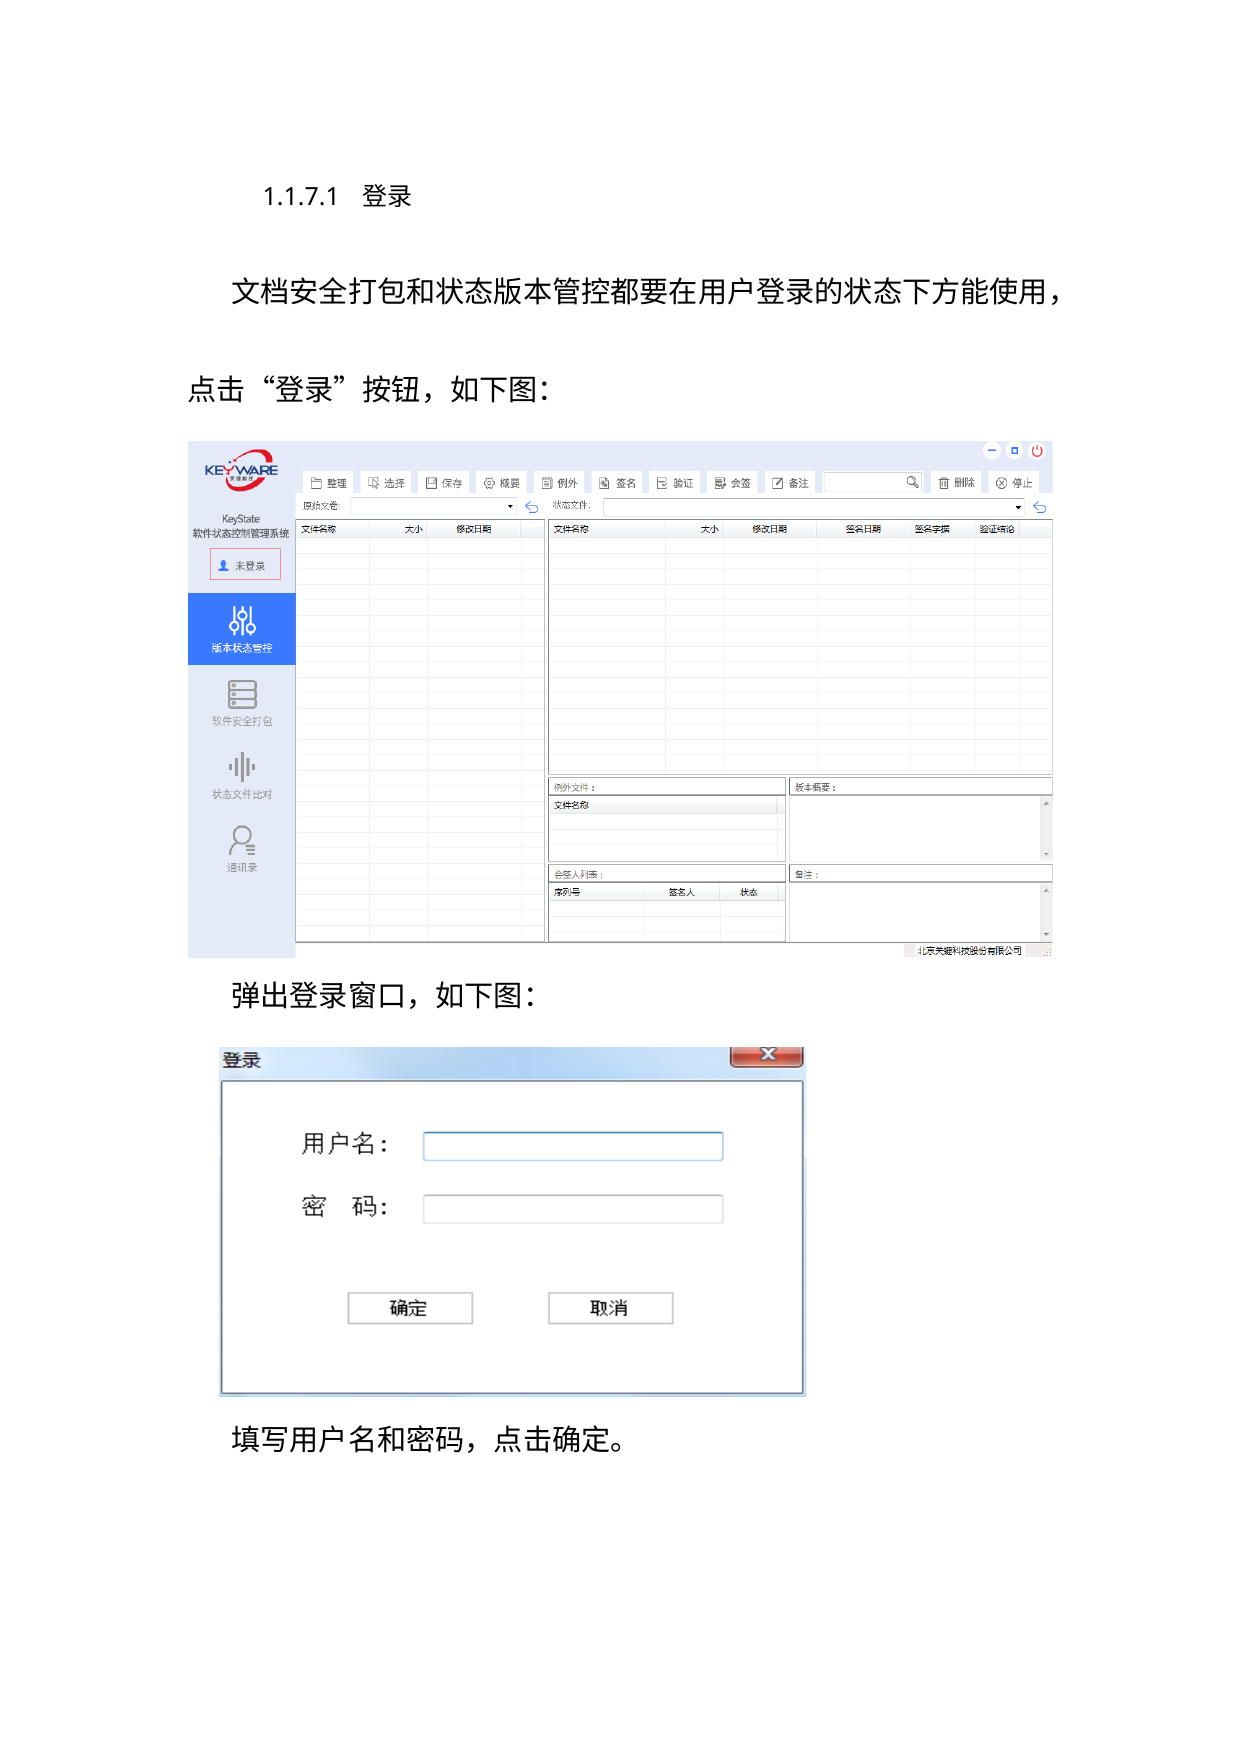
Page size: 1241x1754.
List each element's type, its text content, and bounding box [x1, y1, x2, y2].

picture [218, 1047, 807, 1397]
text 弹出登录窗口，如下图： [187, 961, 1053, 1026]
text 填写用户名和密码，点击确定。 [187, 1405, 1053, 1470]
picture [187, 441, 1053, 958]
text 文档安全打包和状态版本管控都要在用户登录的状态下方能使用，点击“登录”按钮，如下图： [187, 258, 1053, 420]
subtitle 登录 [187, 162, 1053, 227]
